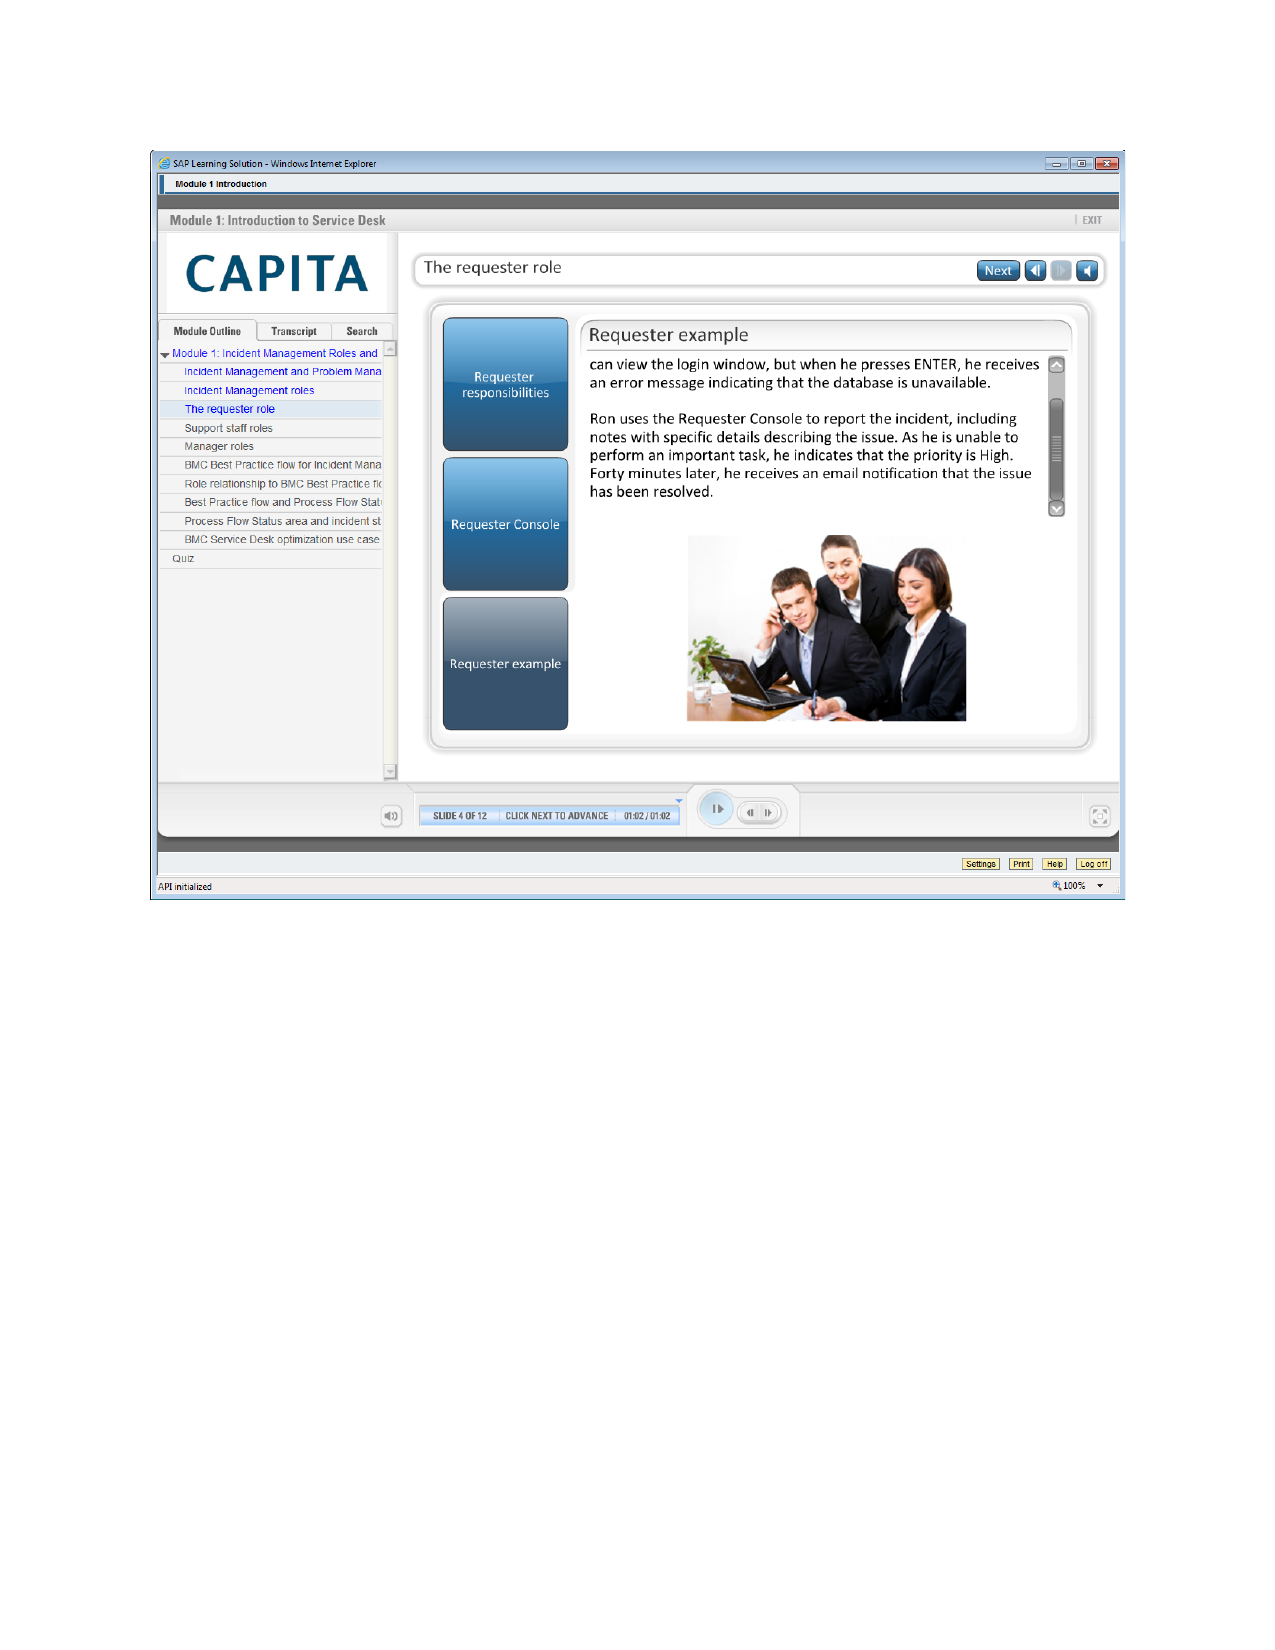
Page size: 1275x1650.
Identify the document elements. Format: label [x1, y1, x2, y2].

picture [150, 150, 1125, 900]
